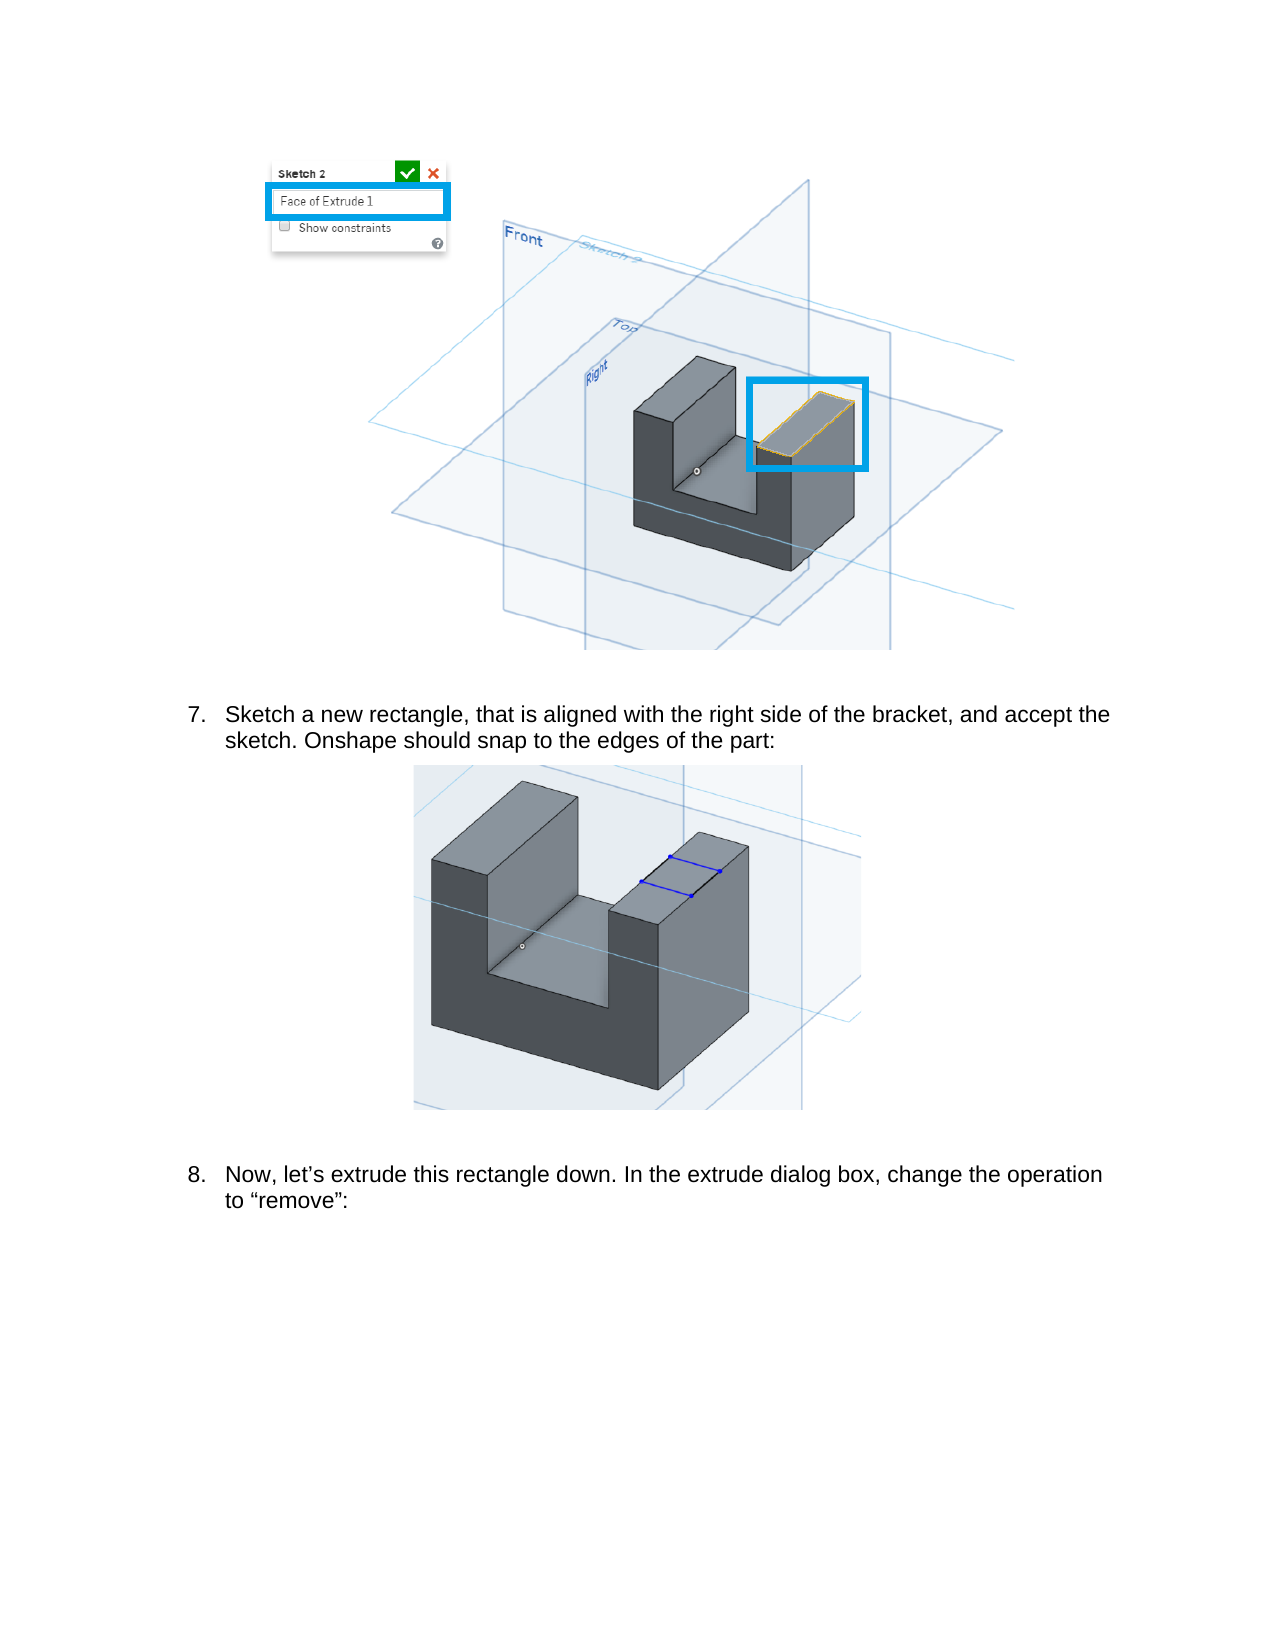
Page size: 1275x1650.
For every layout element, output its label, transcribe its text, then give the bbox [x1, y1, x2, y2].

list Now, let’s extrude this rectangle down. In the extrude dialog box, change the operation to “remove”: [187, 1161, 1125, 1213]
picture [260, 150, 1015, 650]
list Sketch a new rectangle, that is aligned with the right side of the bracket, and accept the sketch. Onshape should snap to the edges of the part: [187, 701, 1125, 753]
picture [413, 765, 862, 1110]
